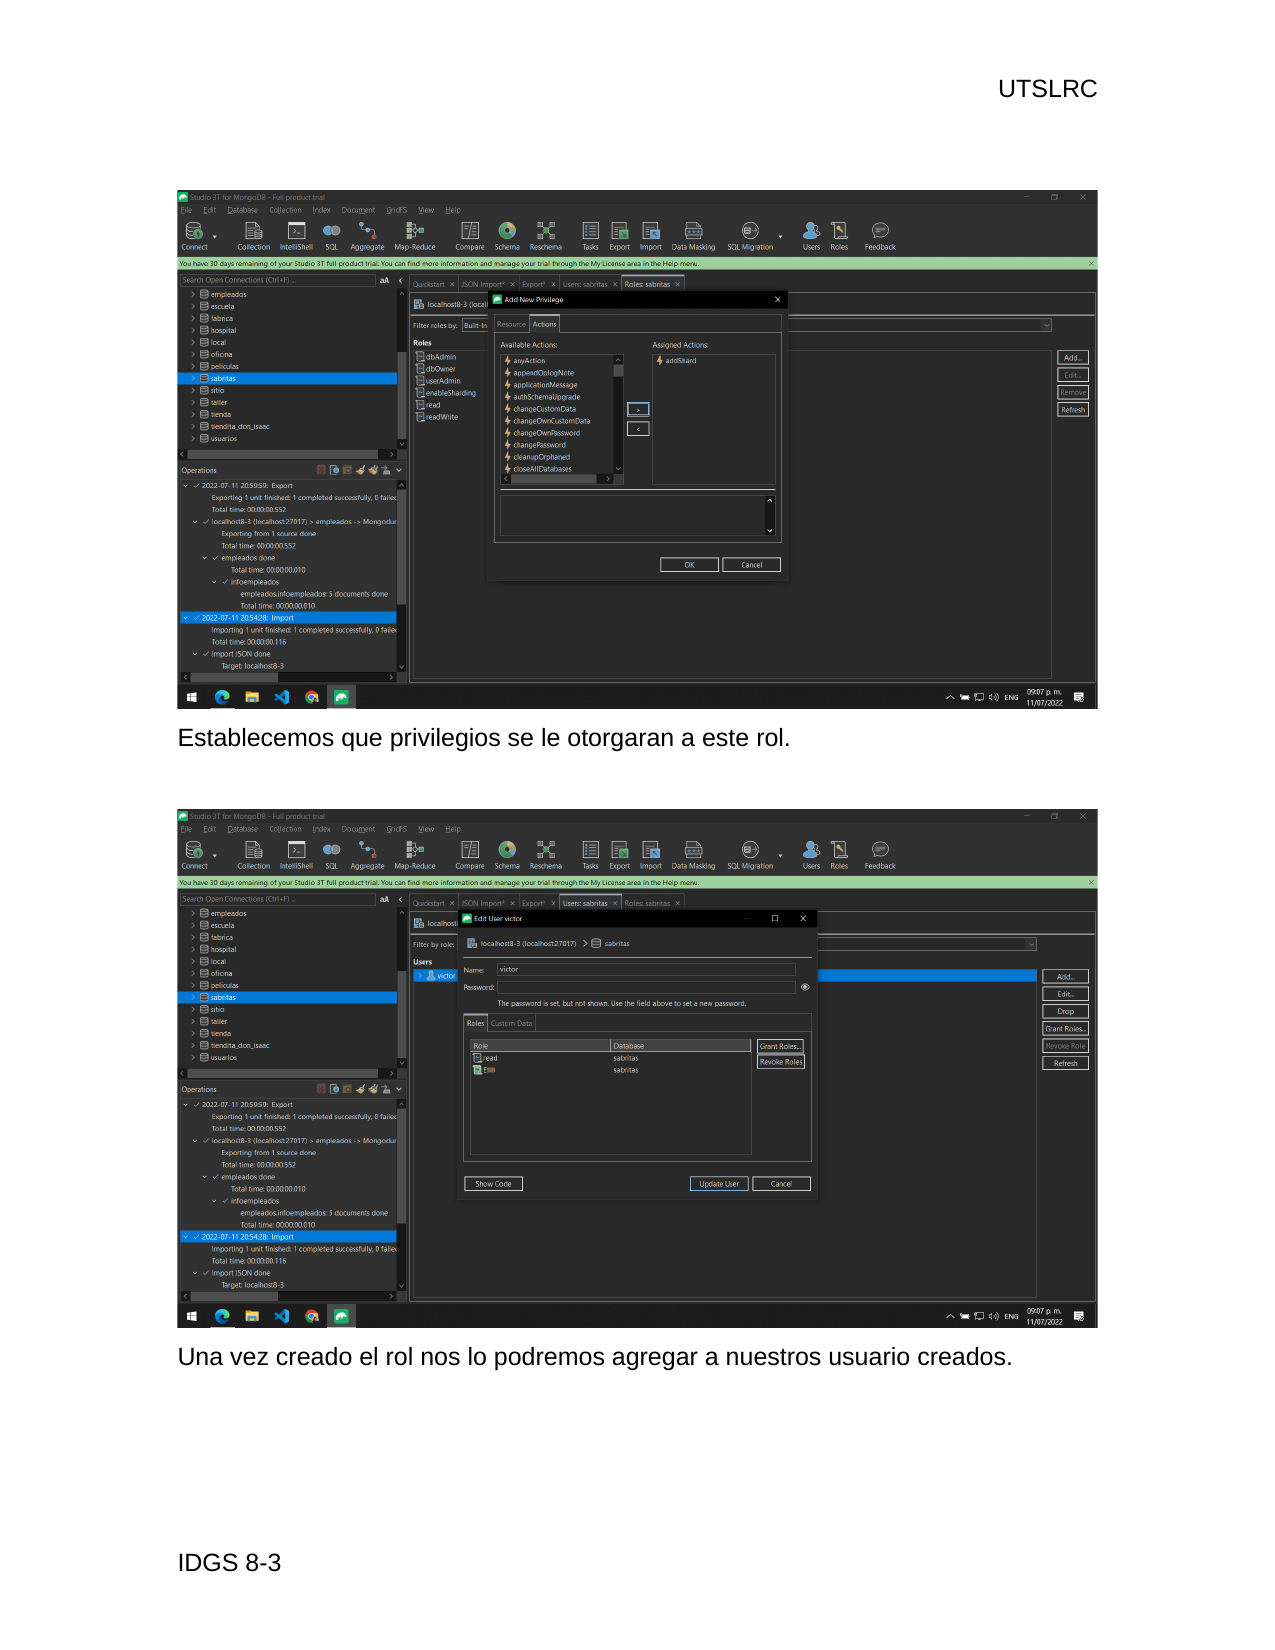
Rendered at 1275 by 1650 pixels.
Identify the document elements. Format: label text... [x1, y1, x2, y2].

picture [177, 809, 1098, 1328]
picture [177, 190, 1098, 709]
text Establecemos que privilegios se le otorgaran a este rol. [177, 723, 1098, 809]
text Una vez creado el rol nos lo podremos agregar a nuestros usuario creados. [177, 1342, 1098, 1457]
